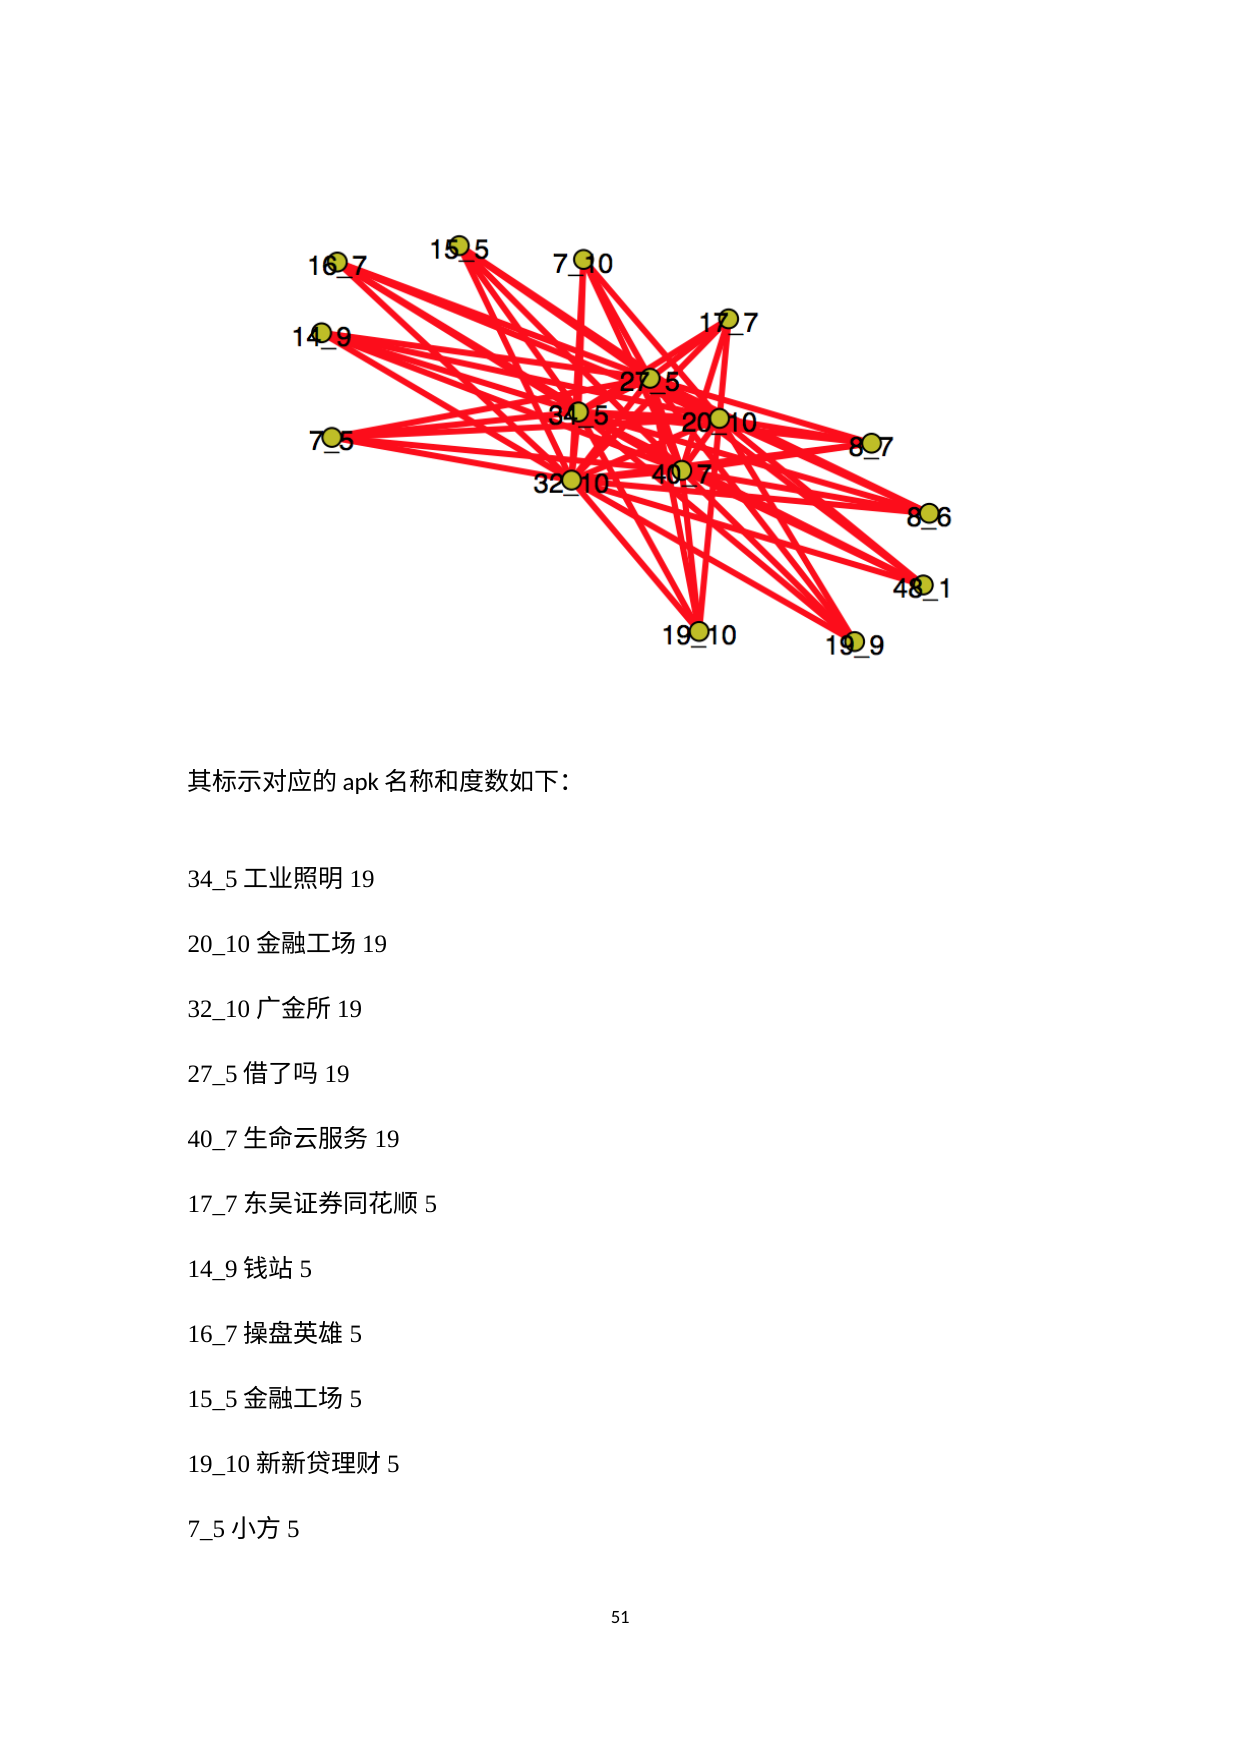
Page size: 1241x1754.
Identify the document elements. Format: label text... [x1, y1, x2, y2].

text 40_7 生命云服务 19 [187, 1104, 1053, 1169]
text 7_5 小方 5 [187, 1494, 1053, 1559]
picture [187, 162, 1053, 733]
text 14_9 钱站 5 [187, 1234, 1053, 1299]
text 27_5 借了吗 19 [187, 1039, 1053, 1104]
text 32_10 广金所 19 [187, 974, 1053, 1039]
text 34_5 工业照明 19 [187, 844, 1053, 909]
text 15_5 金融工场 5 [187, 1364, 1053, 1429]
text 17_7 东吴证券同花顺 5 [187, 1169, 1053, 1234]
text 19_10 新新贷理财 5 [187, 1429, 1053, 1494]
text 20_10 金融工场 19 [187, 909, 1053, 974]
text 其标示对应的apk名称和度数如下： [187, 747, 1053, 812]
text 16_7 操盘英雄 5 [187, 1299, 1053, 1364]
